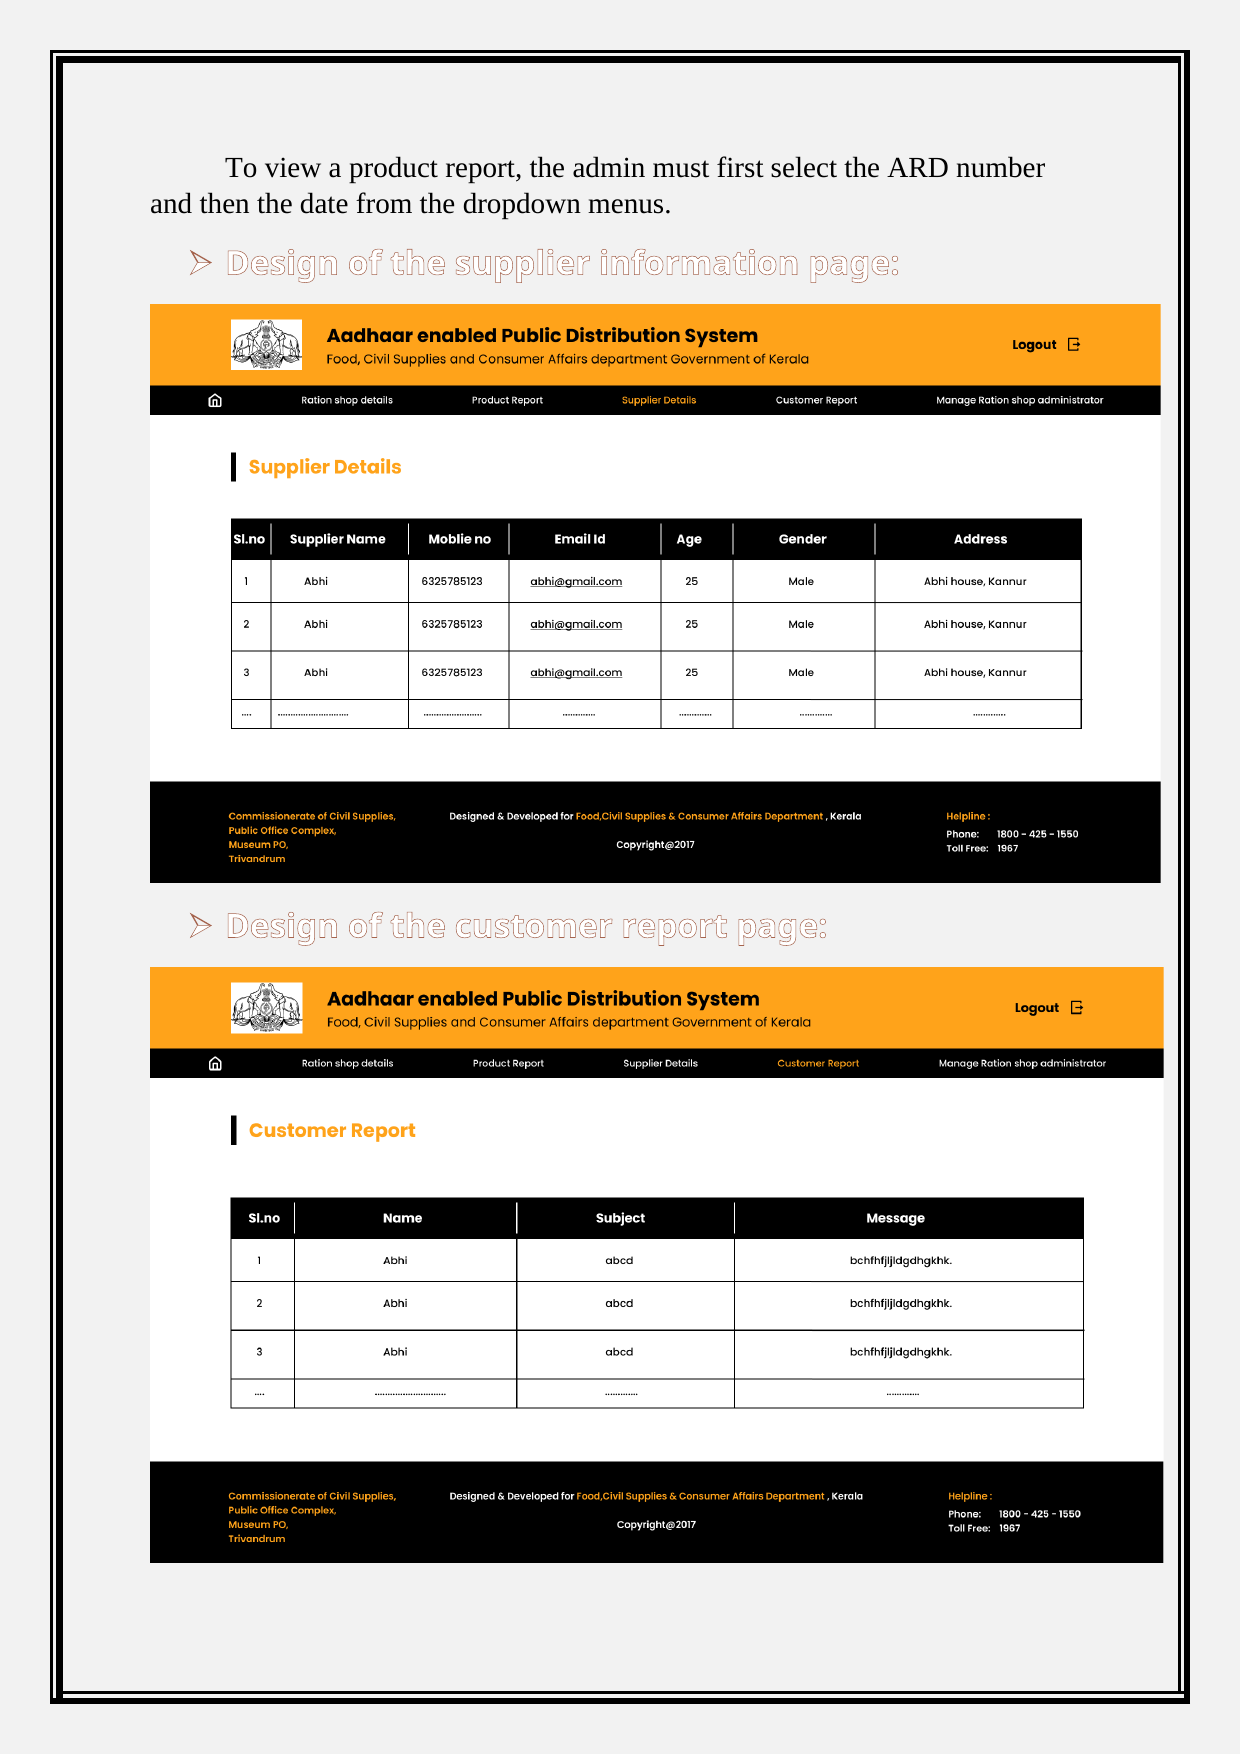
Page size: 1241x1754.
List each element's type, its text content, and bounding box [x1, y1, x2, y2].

picture [150, 967, 1164, 1563]
list Design of the supplier information page: [187, 239, 1090, 284]
list Design of the customer report page: [187, 902, 1090, 947]
picture [150, 304, 1161, 883]
text To view a product report, the admin must first select the ARD number and then the date from the dropdown menus. [150, 150, 1090, 220]
